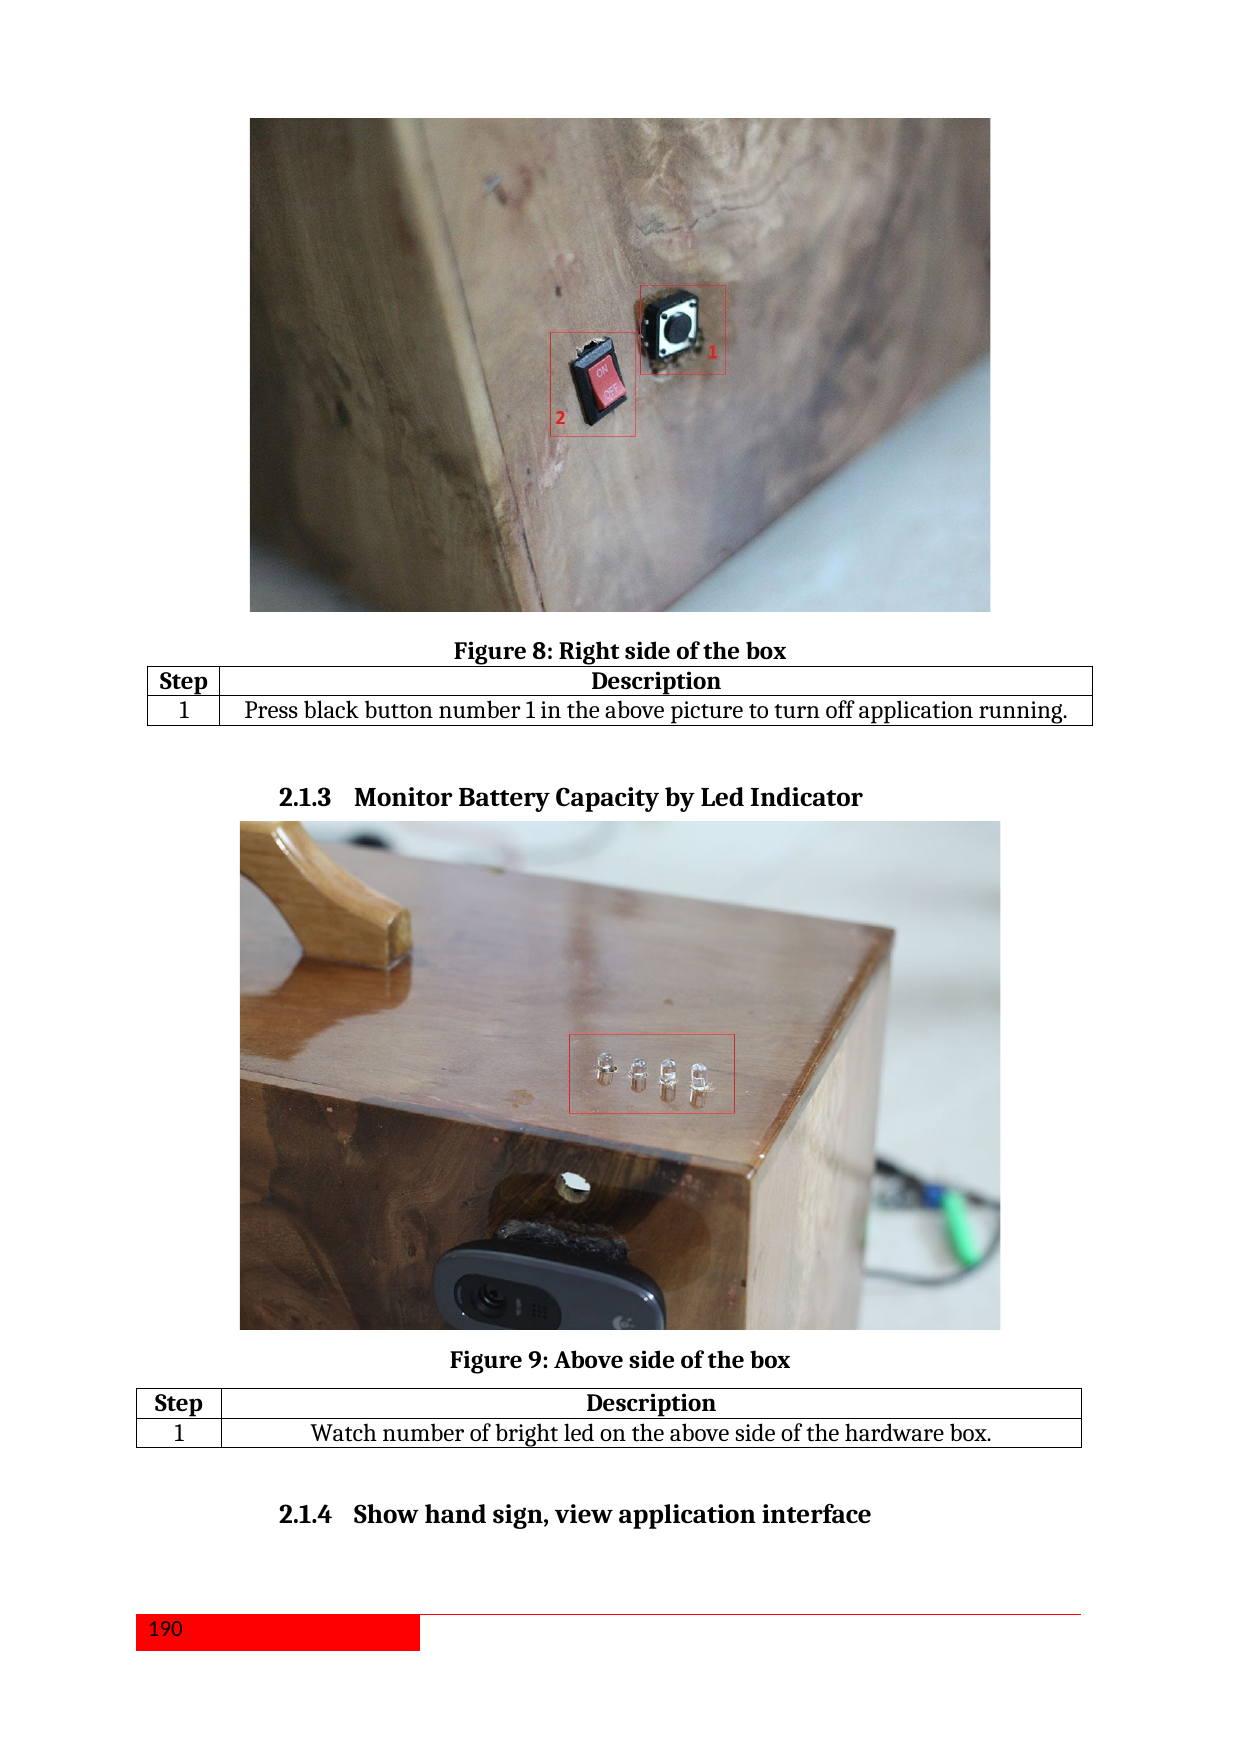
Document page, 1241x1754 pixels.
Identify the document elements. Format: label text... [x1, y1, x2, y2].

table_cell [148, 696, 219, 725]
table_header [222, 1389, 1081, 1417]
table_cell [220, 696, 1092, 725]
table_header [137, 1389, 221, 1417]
list Figure 9: Above side of the box [148, 1346, 1092, 1375]
picture [249, 118, 991, 612]
subtitle Show hand sign, view application interface [279, 1499, 1092, 1530]
subtitle Monitor Battery Capacity by Led Indicator [279, 782, 1092, 813]
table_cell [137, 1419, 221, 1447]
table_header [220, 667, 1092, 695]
picture [239, 821, 1001, 1330]
list Figure 8: Right side of the box [148, 637, 1092, 666]
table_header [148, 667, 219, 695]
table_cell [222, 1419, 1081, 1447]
